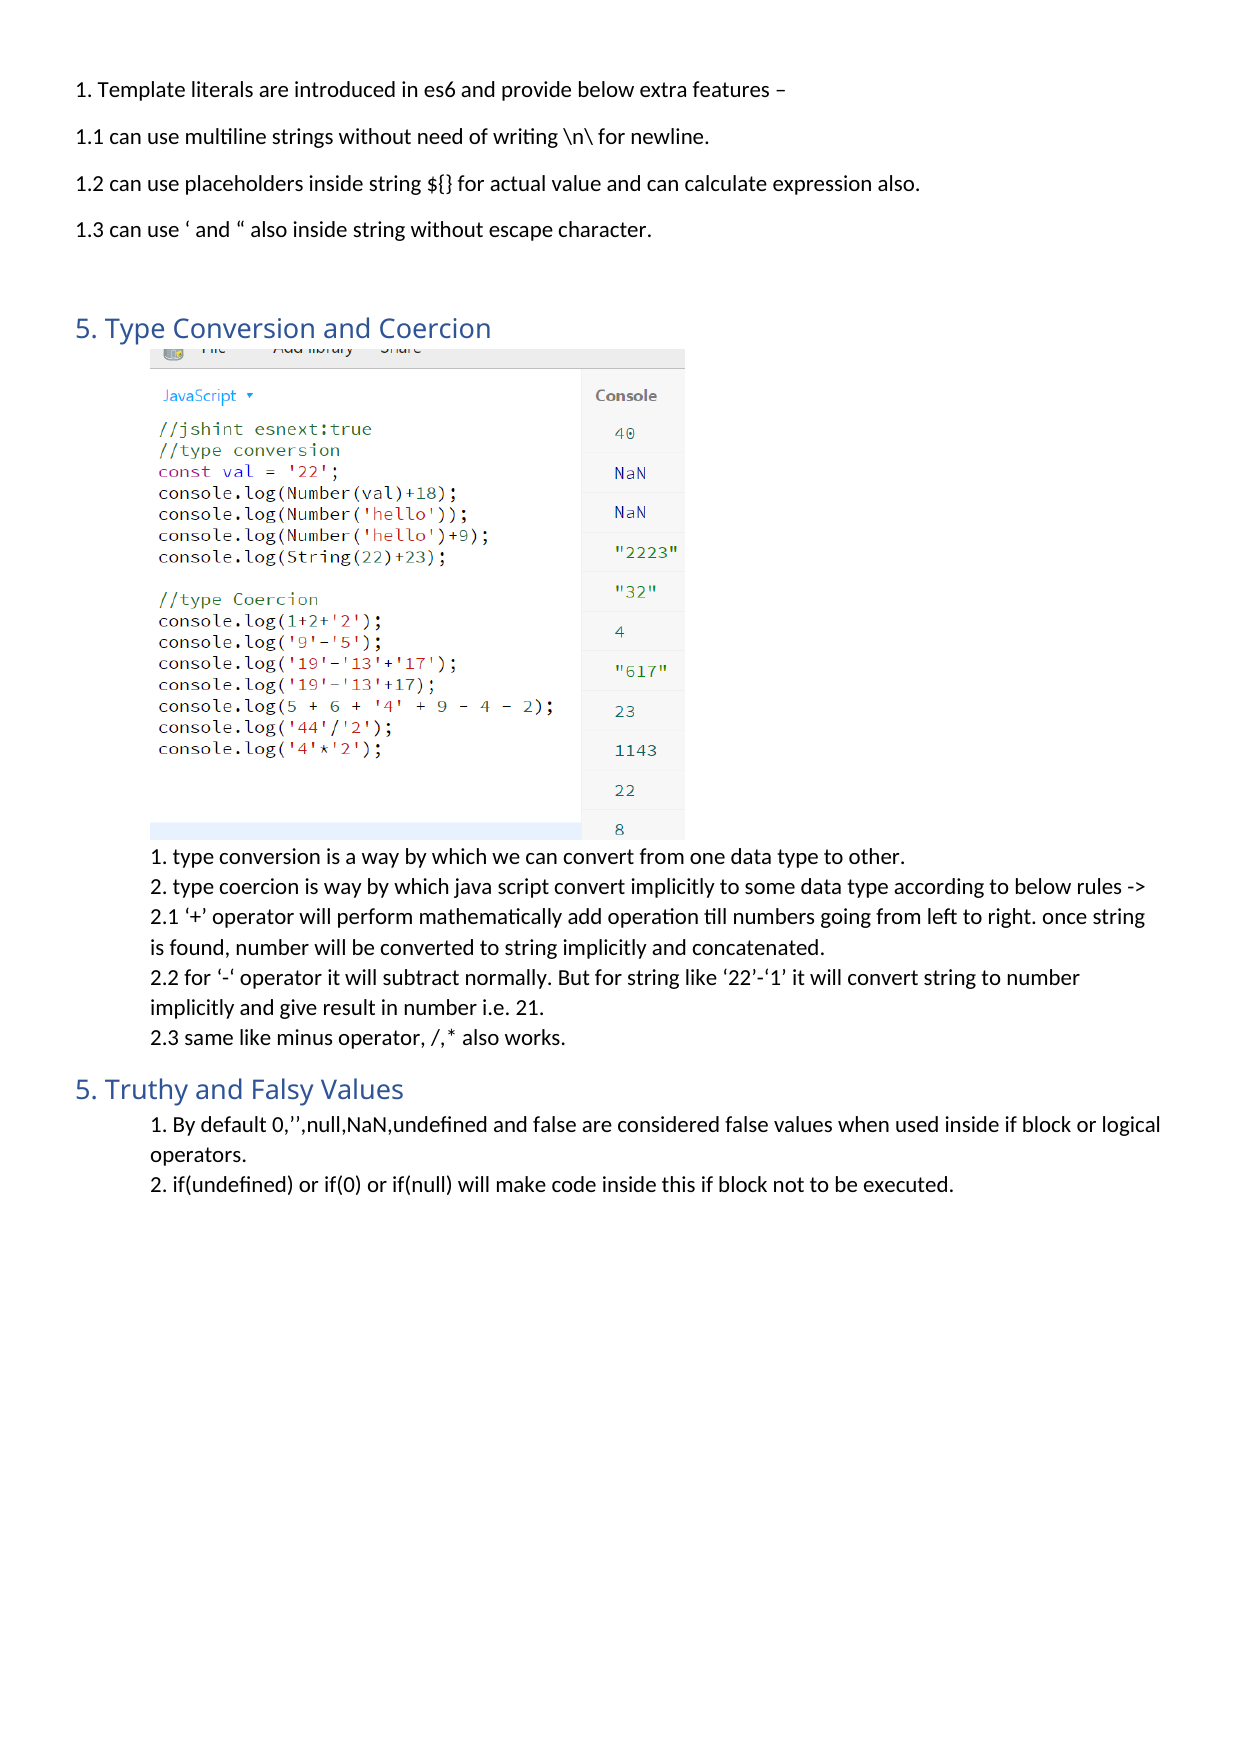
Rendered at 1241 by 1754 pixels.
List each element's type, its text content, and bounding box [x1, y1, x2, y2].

subtitle 5. Type Conversion and Coercion [75, 309, 1165, 346]
text 1. Template literals are introduced in es6 and provide below extra features – [75, 75, 1165, 103]
list 1. type conversion is a way by which we can convert from one data type to other. [150, 842, 1165, 870]
list 2.2 for ‘-‘ operator it will subtract normally. But for string like ‘22’-‘1’ it will convert string to number implicitly and give result in number i.e. 21. [150, 963, 1165, 1021]
picture [150, 349, 685, 840]
subtitle 5. Truthy and Falsy Values [75, 1070, 1165, 1107]
text 1.2 can use placeholders inside string ${} for actual value and can calculate expression also. [75, 169, 1165, 197]
text 1.1 can use multiline strings without need of writing \n\ for newline. [75, 122, 1165, 150]
list 2. if(undefined) or if(0) or if(null) will make code inside this if block not to be executed. [150, 1170, 1165, 1198]
text 1.3 can use ‘ and “ also inside string without escape character. [75, 216, 1165, 244]
list 1. By default 0,’’,null,NaN,undefined and false are considered false values when used inside if block or logical operators. [150, 1110, 1165, 1168]
list 2.3 same like minus operator, /,* also works. [150, 1023, 1165, 1051]
list 2. type coercion is way by which java script convert implicitly to some data type according to below rules -> [150, 872, 1165, 900]
list 2.1 ‘+’ operator will perform mathematically add operation till numbers going from left to right. once string is found, number will be converted to string implicitly and concatenated. [150, 902, 1165, 961]
